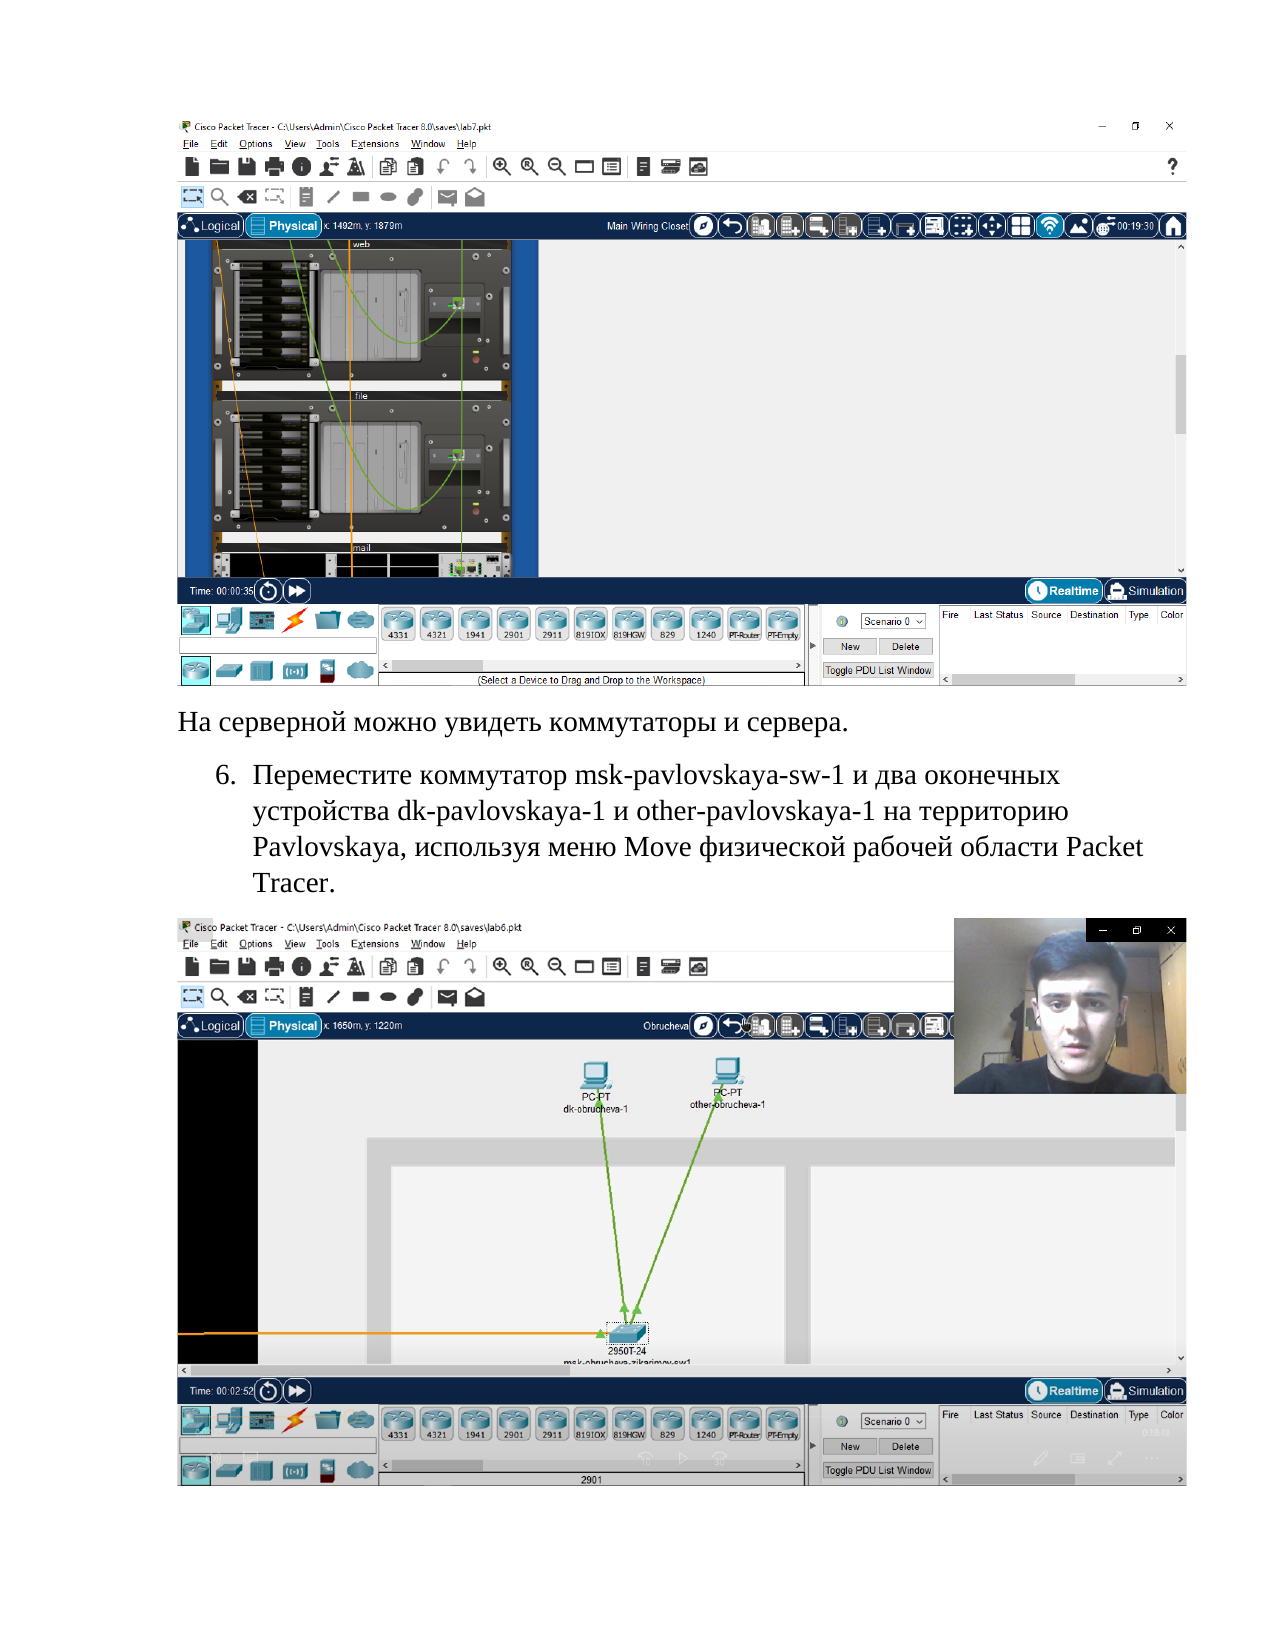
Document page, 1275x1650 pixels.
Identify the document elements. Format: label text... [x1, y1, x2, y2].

picture [177, 118, 1187, 686]
picture [177, 918, 1187, 1486]
list Переместите коммутатор msk-pavlovskaya-sw-1 и два оконечных устройства dk-pavlovskaya-1 и other-pavlovskaya-1 на территорию Pavlovskaya, используя меню Move физической рабочей области Packet Tracer. [215, 757, 1186, 899]
text На серверной можно увидеть коммутаторы и сервера. [177, 704, 1186, 738]
